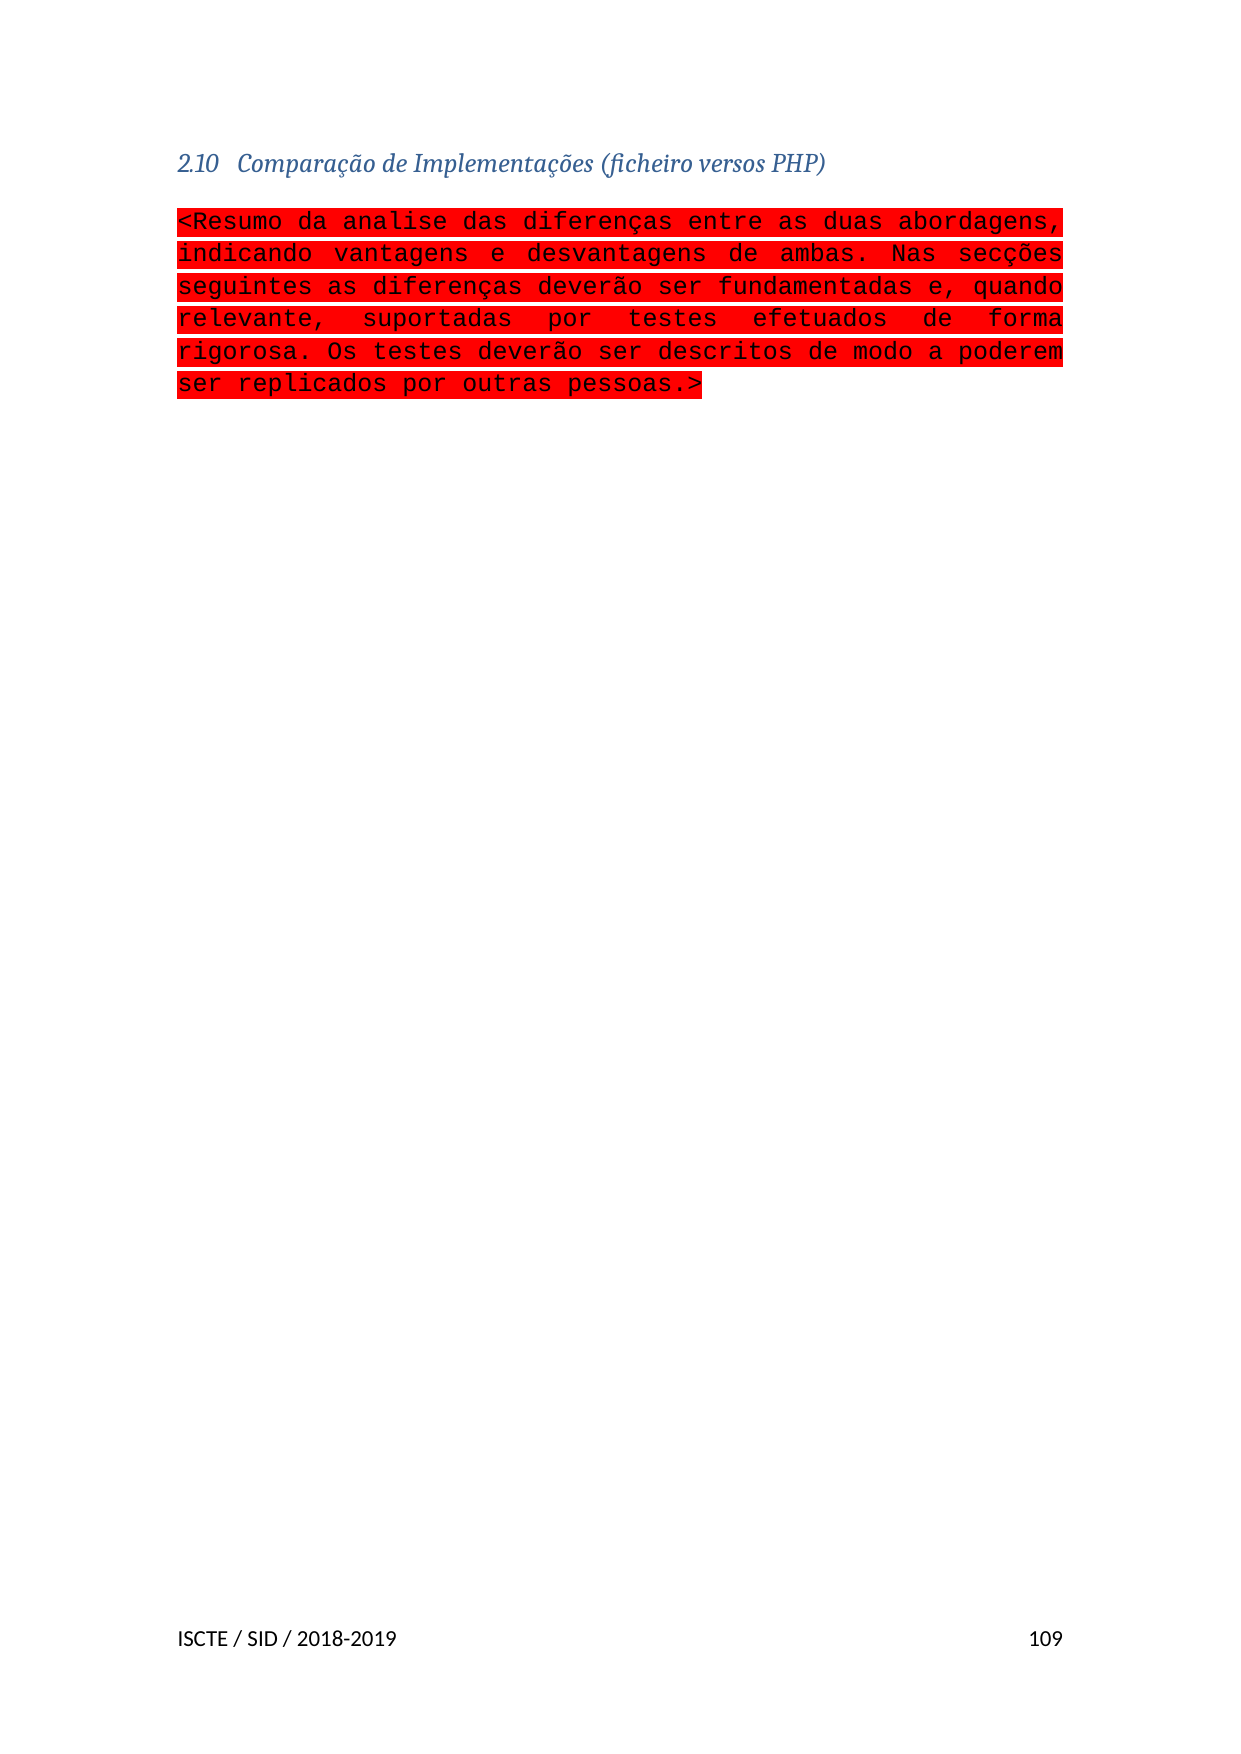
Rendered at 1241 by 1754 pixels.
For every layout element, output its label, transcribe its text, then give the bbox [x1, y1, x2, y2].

subtitle Comparação de Implementações (ficheiro versos PHP) [177, 148, 1063, 179]
text <Resumo da analise das diferenças entre as duas abordagens, indicando vantagens e desvantagens de ambas. Nas secções seguintes as diferenças deverão ser fundamentadas e, quando relevante, suportadas por testes efetuados de forma rigorosa. Os testes deverão ser descritos de modo a poderem ser replicados por outras pessoas.> [177, 367, 1063, 399]
